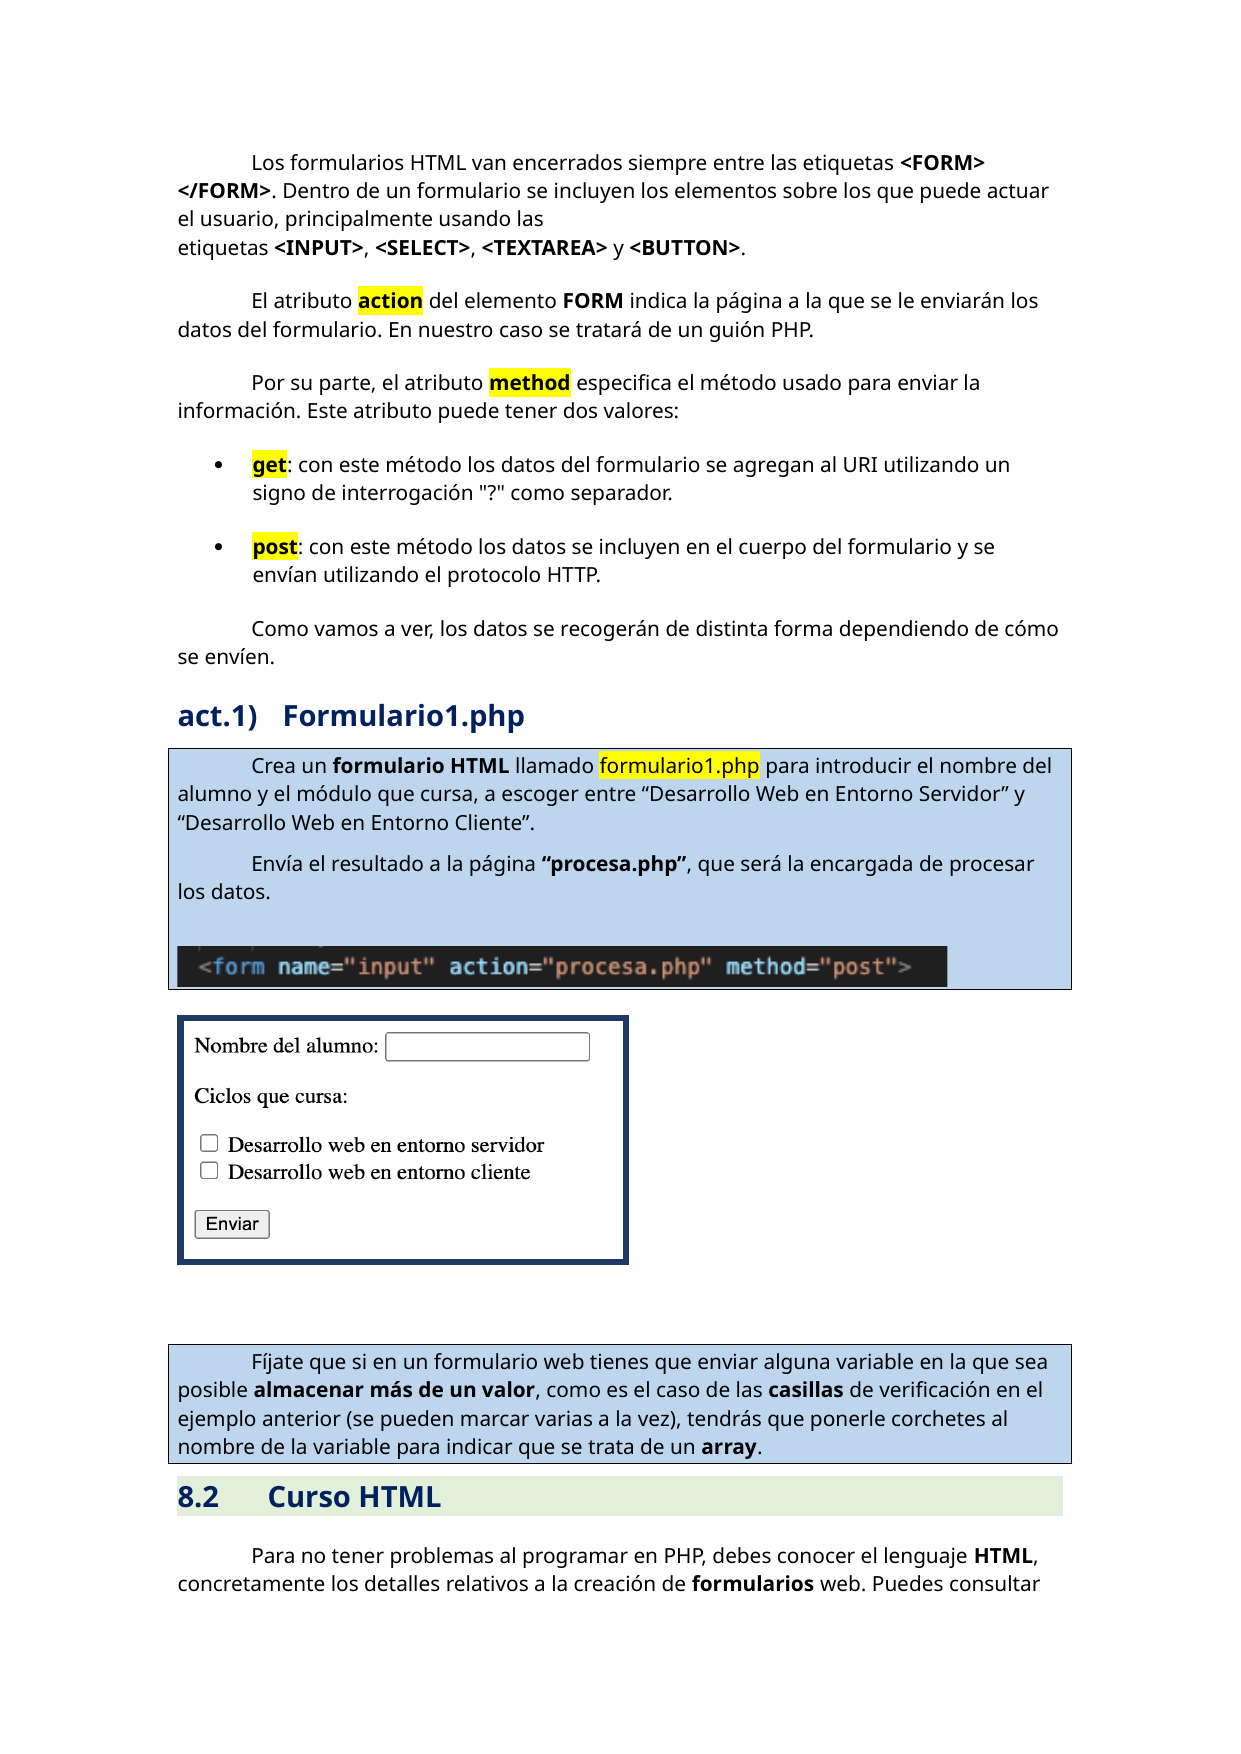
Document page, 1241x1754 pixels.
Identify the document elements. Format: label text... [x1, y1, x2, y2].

text Como vamos a ver, los datos se recogerán de distinta forma dependiendo de cómo se envíen. [177, 614, 1063, 671]
subtitle Formulario1.php [177, 696, 1063, 735]
list post: con este método los datos se incluyen en el cuerpo del formulario y se envían utilizando el protocolo HTTP. [215, 532, 1063, 589]
text El atributo action del elemento FORM indica la página a la que se le enviarán los datos del formulario. En nuestro caso se tratará de un guión PHP. [177, 286, 1063, 343]
text Por su parte, el atributo method especifica el método usado para enviar la información. Este atributo puede tener dos valores: [177, 368, 1063, 425]
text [177, 1541, 1063, 1598]
picture [184, 1021, 623, 1259]
text Los formularios HTML van encerrados siempre entre las etiquetas <FORM> </FORM>. Dentro de un formulario se incluyen los elementos sobre los que puede actuar el usuario, principalmente usando las etiquetas <INPUT>, <SELECT>, <TEXTAREA> y <BUTTON>. [177, 148, 1063, 261]
text Fíjate que si en un formulario web tienes que enviar alguna variable en la que sea posible almacenar más de un valor, como es el caso de las casillas de verificación en el ejemplo anterior (se pueden marcar varias a la vez), tendrás que ponerle corchetes al nombre de la variable para indicar que se trata de un array. [169, 1345, 1071, 1463]
list get: con este método los datos del formulario se agregan al URI utilizando un signo de interrogación "?" como separador. [215, 450, 1063, 507]
picture [177, 946, 948, 987]
text Envía el resultado a la página “procesa.php”, que será la encargada de procesar los datos. [169, 846, 1071, 906]
text Crea un formulario HTML llamado formulario1.php para introducir el nombre del alumno y el módulo que cursa, a escoger entre “Desarrollo Web en Entorno Servidor” y “Desarrollo Web en Entorno Cliente”. [169, 749, 1071, 836]
subtitle Curso HTML [177, 1476, 1063, 1516]
